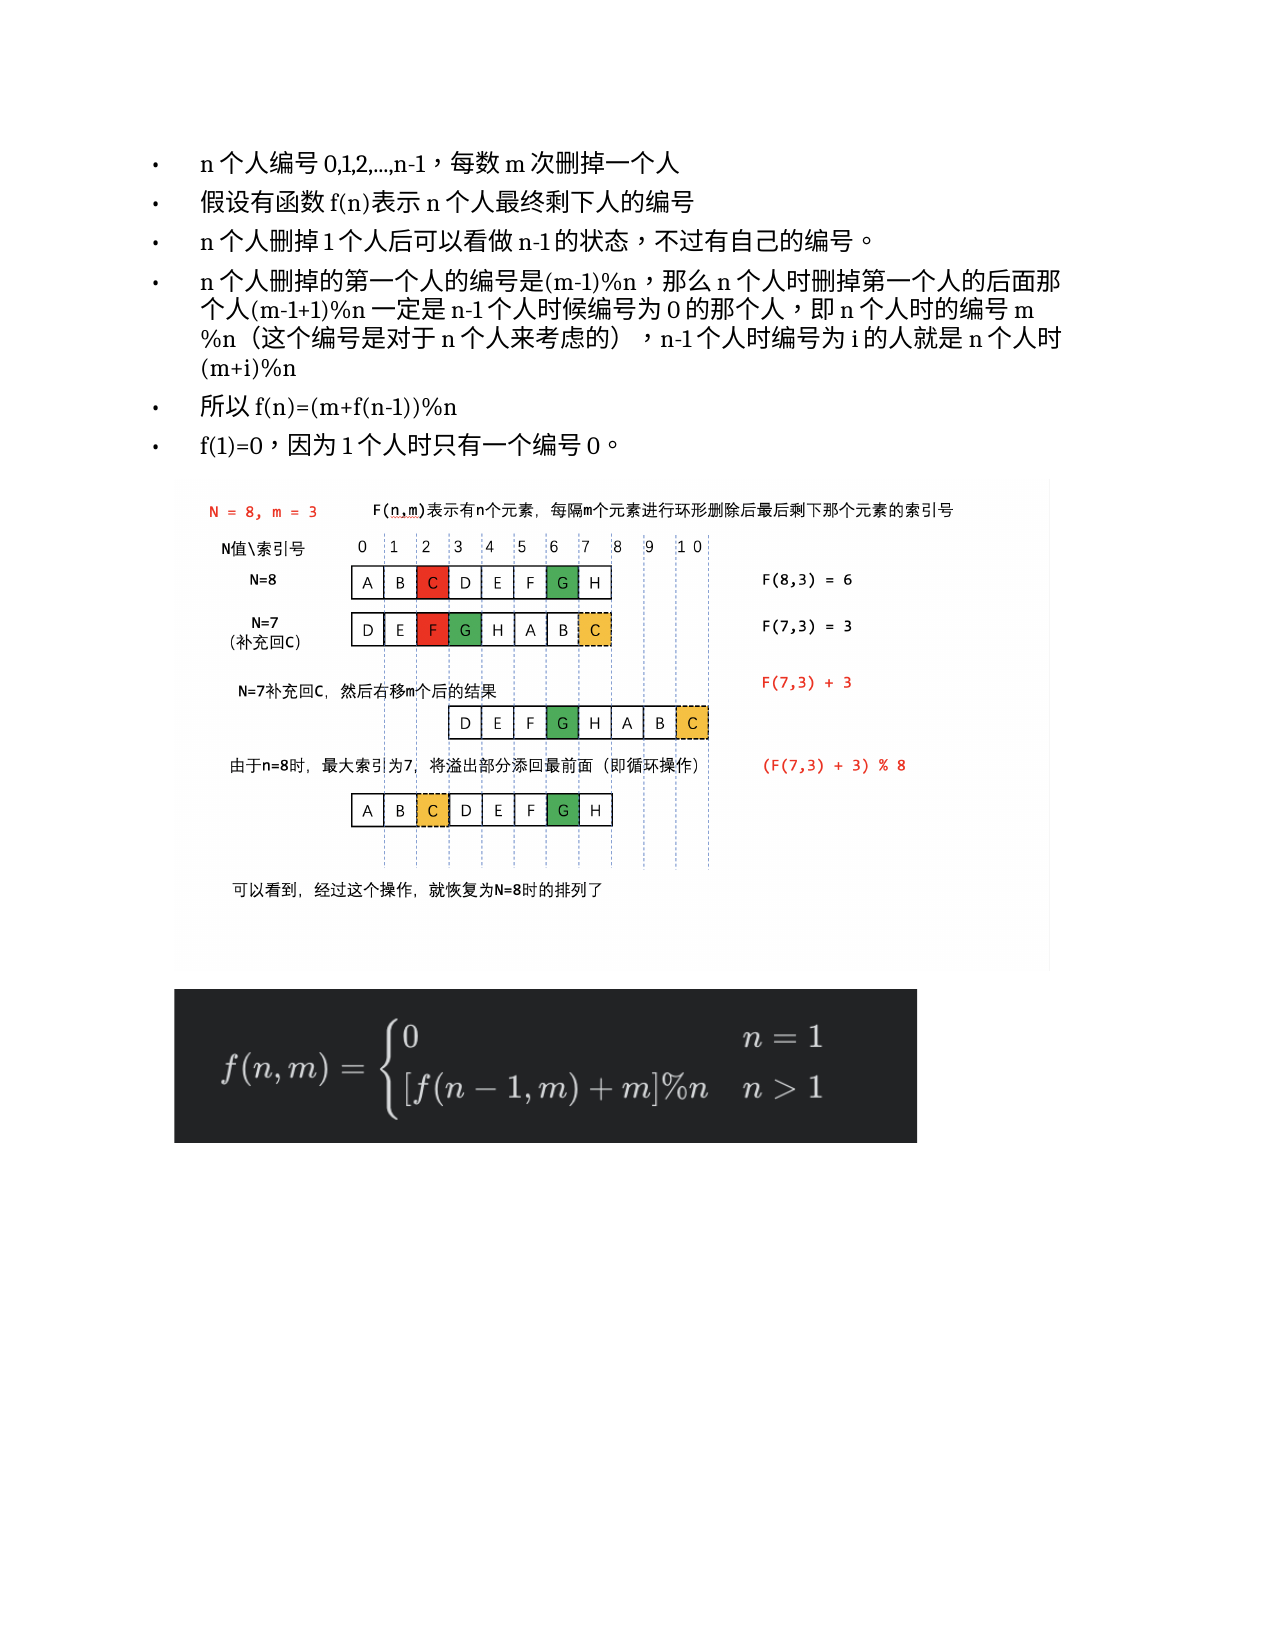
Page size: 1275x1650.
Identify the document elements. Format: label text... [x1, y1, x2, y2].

picture [174, 479, 1050, 971]
list 假设有函数f(n)表示n个人最终剩下人的编号 [150, 189, 1075, 218]
list n个人删掉1个人后可以看做n-1的状态，不过有自己的编号。 [150, 228, 1075, 257]
list f(1)=0，因为1个人时只有一个编号0。 [150, 432, 1075, 461]
picture [174, 989, 918, 1143]
list n个人删掉的第一个人的编号是(m-1)%n，那么n个人时删掉第一个人的后面那个人(m-1+1)%n一定是n-1个人时候编号为0的那个人，即n个人时的编号m%n（这个编号是对于n个人来考虑的），n-1个人时编号为i的人就是n个人时(m+i)%n [150, 267, 1075, 382]
list 所以f(n)=(m+f(n-1))%n [150, 393, 1075, 422]
list n个人编号0,1,2,...,n-1，每数m次删掉一个人 [150, 150, 1075, 179]
